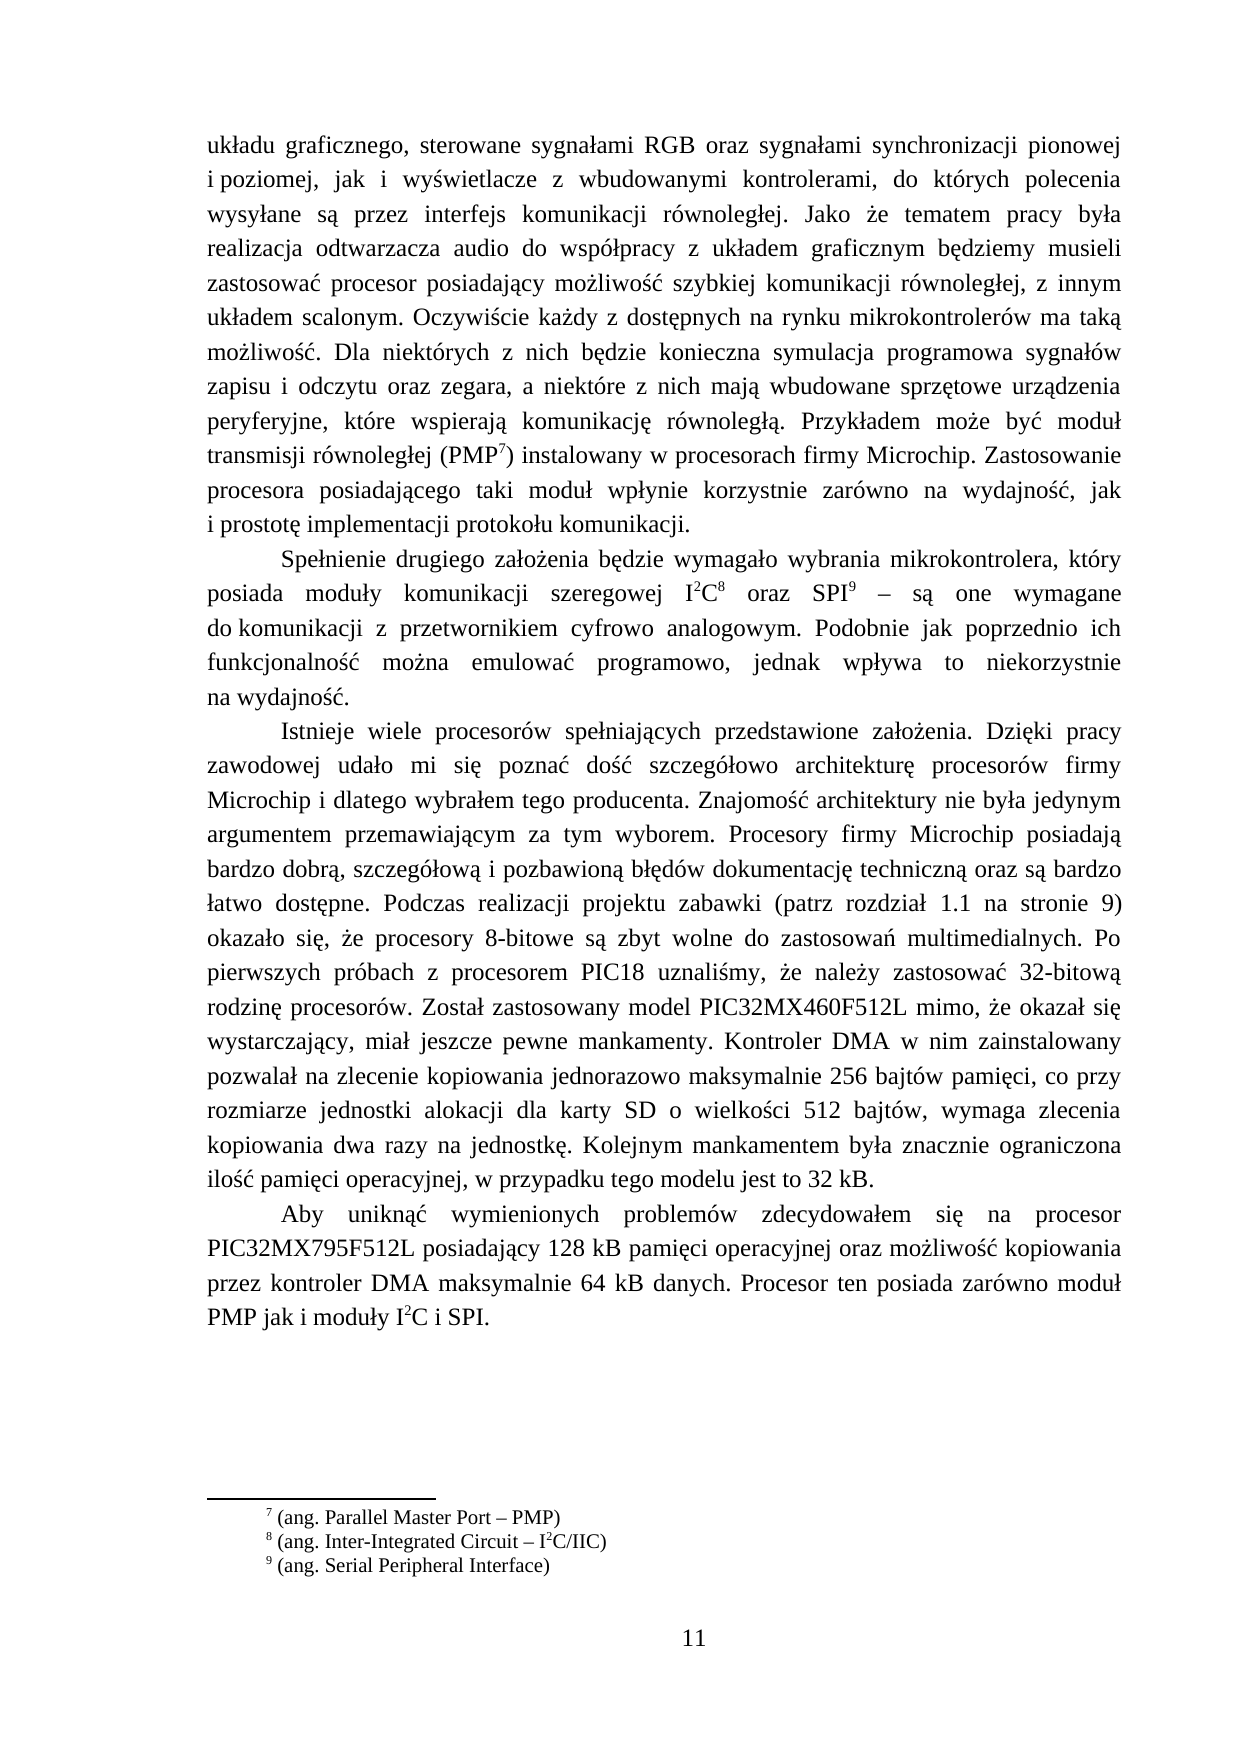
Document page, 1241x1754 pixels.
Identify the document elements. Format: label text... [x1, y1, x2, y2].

text Spełnienie drugiego założenia będzie wymagało wybrania mikrokontrolera, który posiada moduły komunikacji szeregowej I2C oraz SPI – są one wymagane do komunikacji z przetwornikiem cyfrowo analogowym. Podobnie jak poprzednio ich funkcjonalność można emulować programowo, jednak wpływa to niekorzystnie na wydajność. [207, 544, 1122, 710]
text Aby uniknąć wymienionych problemów zdecydowałem się na procesor PIC32MX795F512L posiadający 128 kB pamięci operacyjnej oraz możliwość kopiowania przez kontroler DMA maksymalnie 64 kB danych. Procesor ten posiada zarówno moduł PMP jak i moduły I2C i SPI. [207, 1199, 1122, 1331]
text Istnieje wiele procesorów spełniających przedstawione założenia. Dzięki pracy zawodowej udało mi się poznać dość szczegółowo architekturę procesorów firmy Microchip i dlatego wybrałem tego producenta. Znajomość architektury nie była jedynym argumentem przemawiającym za tym wyborem. Procesory firmy Microchip posiadają bardzo dobrą, szczegółową i pozbawioną błędów dokumentację techniczną oraz są bardzo łatwo dostępne. Podczas realizacji projektu zabawki (patrz rozdział 1.1 na stronie 9) okazało się, że procesory 8-bitowe są zbyt wolne do zastosowań multimedialnych. Po pierwszych próbach z procesorem PIC18 uznaliśmy, że należy zastosować 32-bitową rodzinę procesorów. Został zastosowany model PIC32MX460F512L mimo, że okazał się wystarczający, miał jeszcze pewne mankamenty. Kontroler DMA w nim zainstalowany pozwalał na zlecenie kopiowania jednorazowo maksymalnie 256 bajtów pamięci, co przy rozmiarze jednostki alokacji dla karty SD o wielkości 512 bajtów, wymaga zlecenia kopiowania dwa razy na jednostkę. Kolejnym mankamentem była znacznie ograniczona ilość pamięci operacyjnej, w przypadku tego modelu jest to 32 kB. [207, 716, 1122, 1193]
